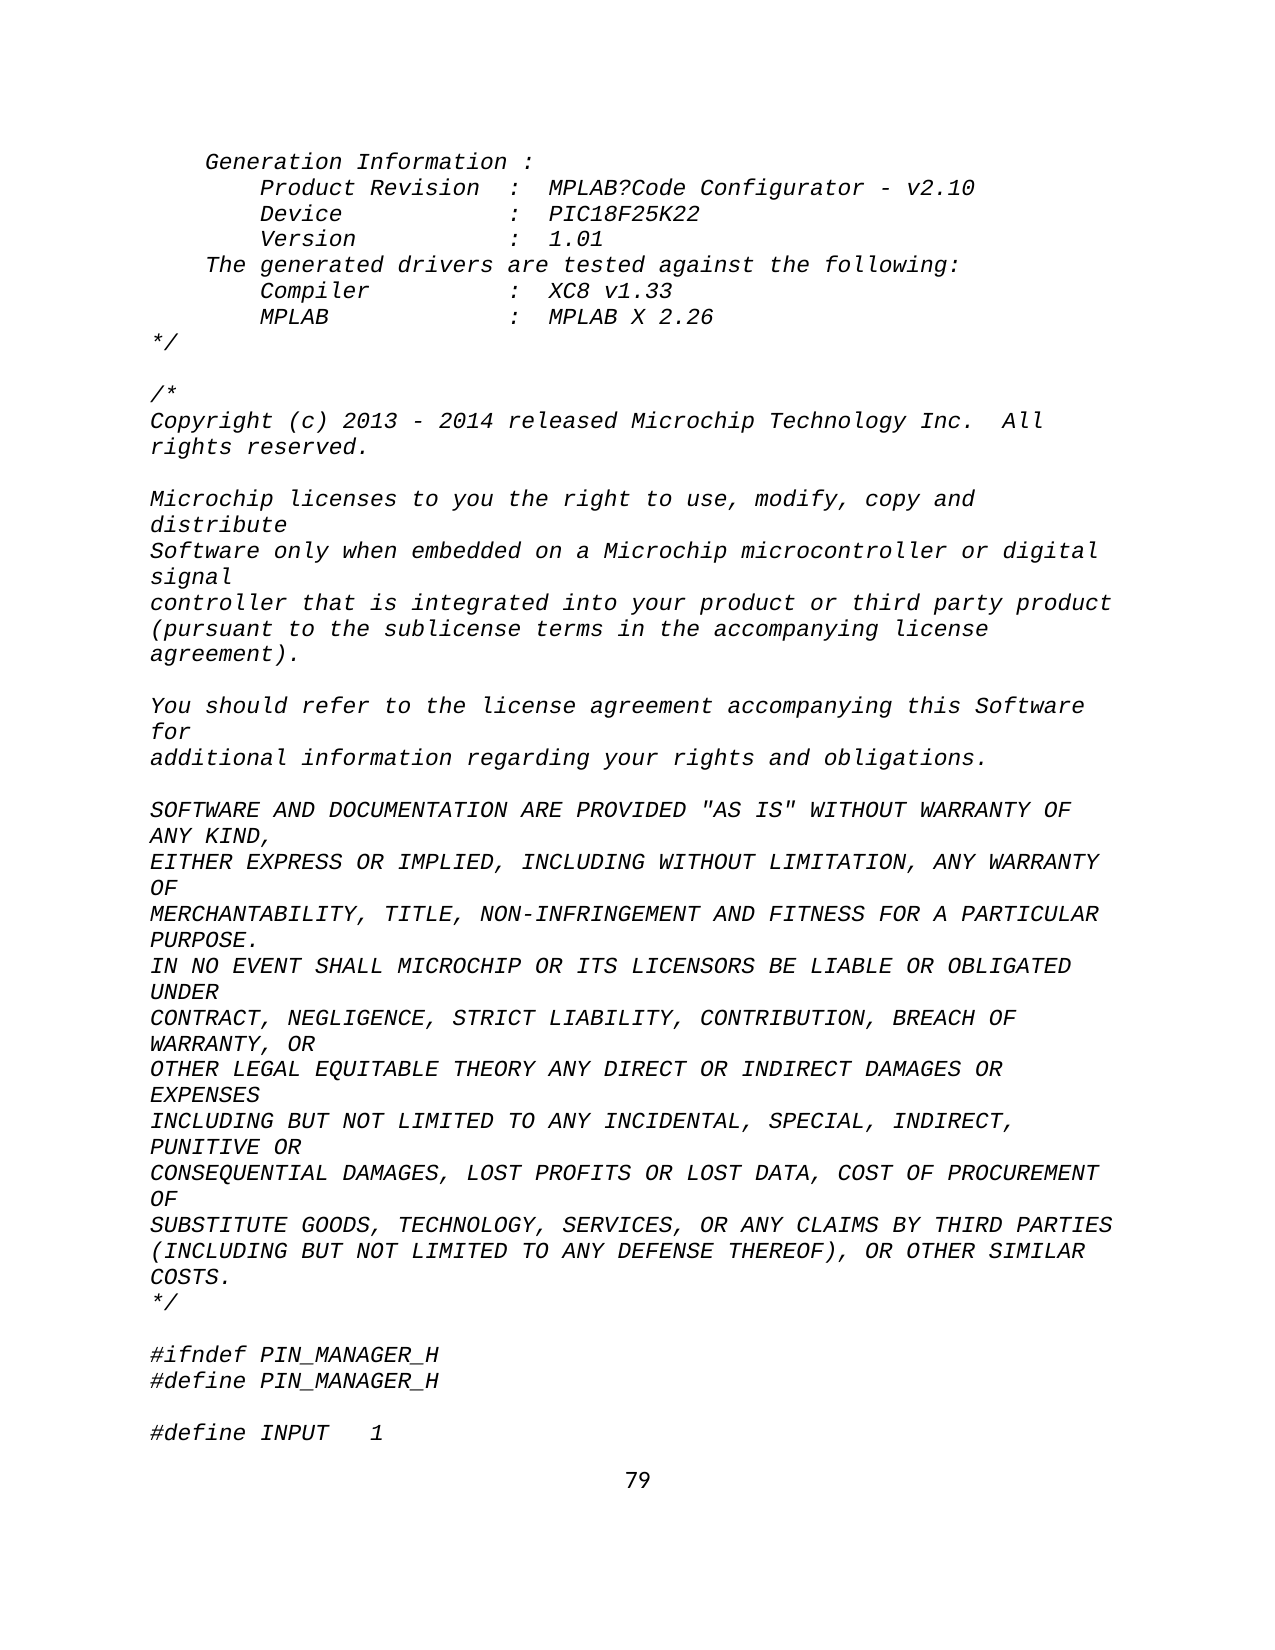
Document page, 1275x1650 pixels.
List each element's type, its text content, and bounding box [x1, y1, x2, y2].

text (pursuant to the sublicense terms in the accompanying license agreement). [150, 617, 1125, 669]
text Version : 1.01 [150, 228, 1125, 254]
text additional information regarding your rights and obligations. [150, 747, 1125, 772]
text INCLUDING BUT NOT LIMITED TO ANY INCIDENTAL, SPECIAL, INDIRECT, PUNITIVE OR [150, 1110, 1125, 1162]
text EITHER EXPRESS OR IMPLIED, INCLUDING WITHOUT LIMITATION, ANY WARRANTY OF [150, 850, 1125, 902]
text */ [150, 1291, 1125, 1317]
text IN NO EVENT SHALL MICROCHIP OR ITS LICENSORS BE LIABLE OR OBLIGATED UNDER [150, 954, 1125, 1006]
text Device : PIC18F25K22 [150, 202, 1125, 228]
text */ [150, 332, 1125, 357]
text SUBSTITUTE GOODS, TECHNOLOGY, SERVICES, OR ANY CLAIMS BY THIRD PARTIES [150, 1213, 1125, 1239]
text CONSEQUENTIAL DAMAGES, LOST PROFITS OR LOST DATA, COST OF PROCUREMENT OF [150, 1162, 1125, 1213]
text #define PIN_MANAGER_H [150, 1369, 1125, 1395]
text (INCLUDING BUT NOT LIMITED TO ANY DEFENSE THEREOF), OR OTHER SIMILAR COSTS. [150, 1239, 1125, 1291]
text Microchip licenses to you the right to use, modify, copy and distribute [150, 487, 1125, 539]
text Copyright (c) 2013 - 2014 released Microchip Technology Inc. All rights reserved. [150, 409, 1125, 461]
text #define INPUT 1 [150, 1421, 1125, 1447]
text CONTRACT, NEGLIGENCE, STRICT LIABILITY, CONTRIBUTION, BREACH OF WARRANTY, OR [150, 1006, 1125, 1058]
text /* [150, 383, 1125, 409]
text Compiler : XC8 v1.33 [150, 280, 1125, 306]
text You should refer to the license agreement accompanying this Software for [150, 695, 1125, 747]
text SOFTWARE AND DOCUMENTATION ARE PROVIDED "AS IS" WITHOUT WARRANTY OF ANY KIND, [150, 798, 1125, 850]
text OTHER LEGAL EQUITABLE THEORY ANY DIRECT OR INDIRECT DAMAGES OR EXPENSES [150, 1058, 1125, 1110]
text Generation Information : [150, 150, 1125, 176]
text Software only when embedded on a Microchip microcontroller or digital signal [150, 539, 1125, 591]
text controller that is integrated into your product or third party product [150, 591, 1125, 617]
text MPLAB : MPLAB X 2.26 [150, 306, 1125, 332]
text #ifndef PIN_MANAGER_H [150, 1343, 1125, 1369]
text MERCHANTABILITY, TITLE, NON-INFRINGEMENT AND FITNESS FOR A PARTICULAR PURPOSE. [150, 902, 1125, 954]
text The generated drivers are tested against the following: [150, 254, 1125, 280]
text Product Revision : MPLAB?Code Configurator - v2.10 [150, 176, 1125, 202]
